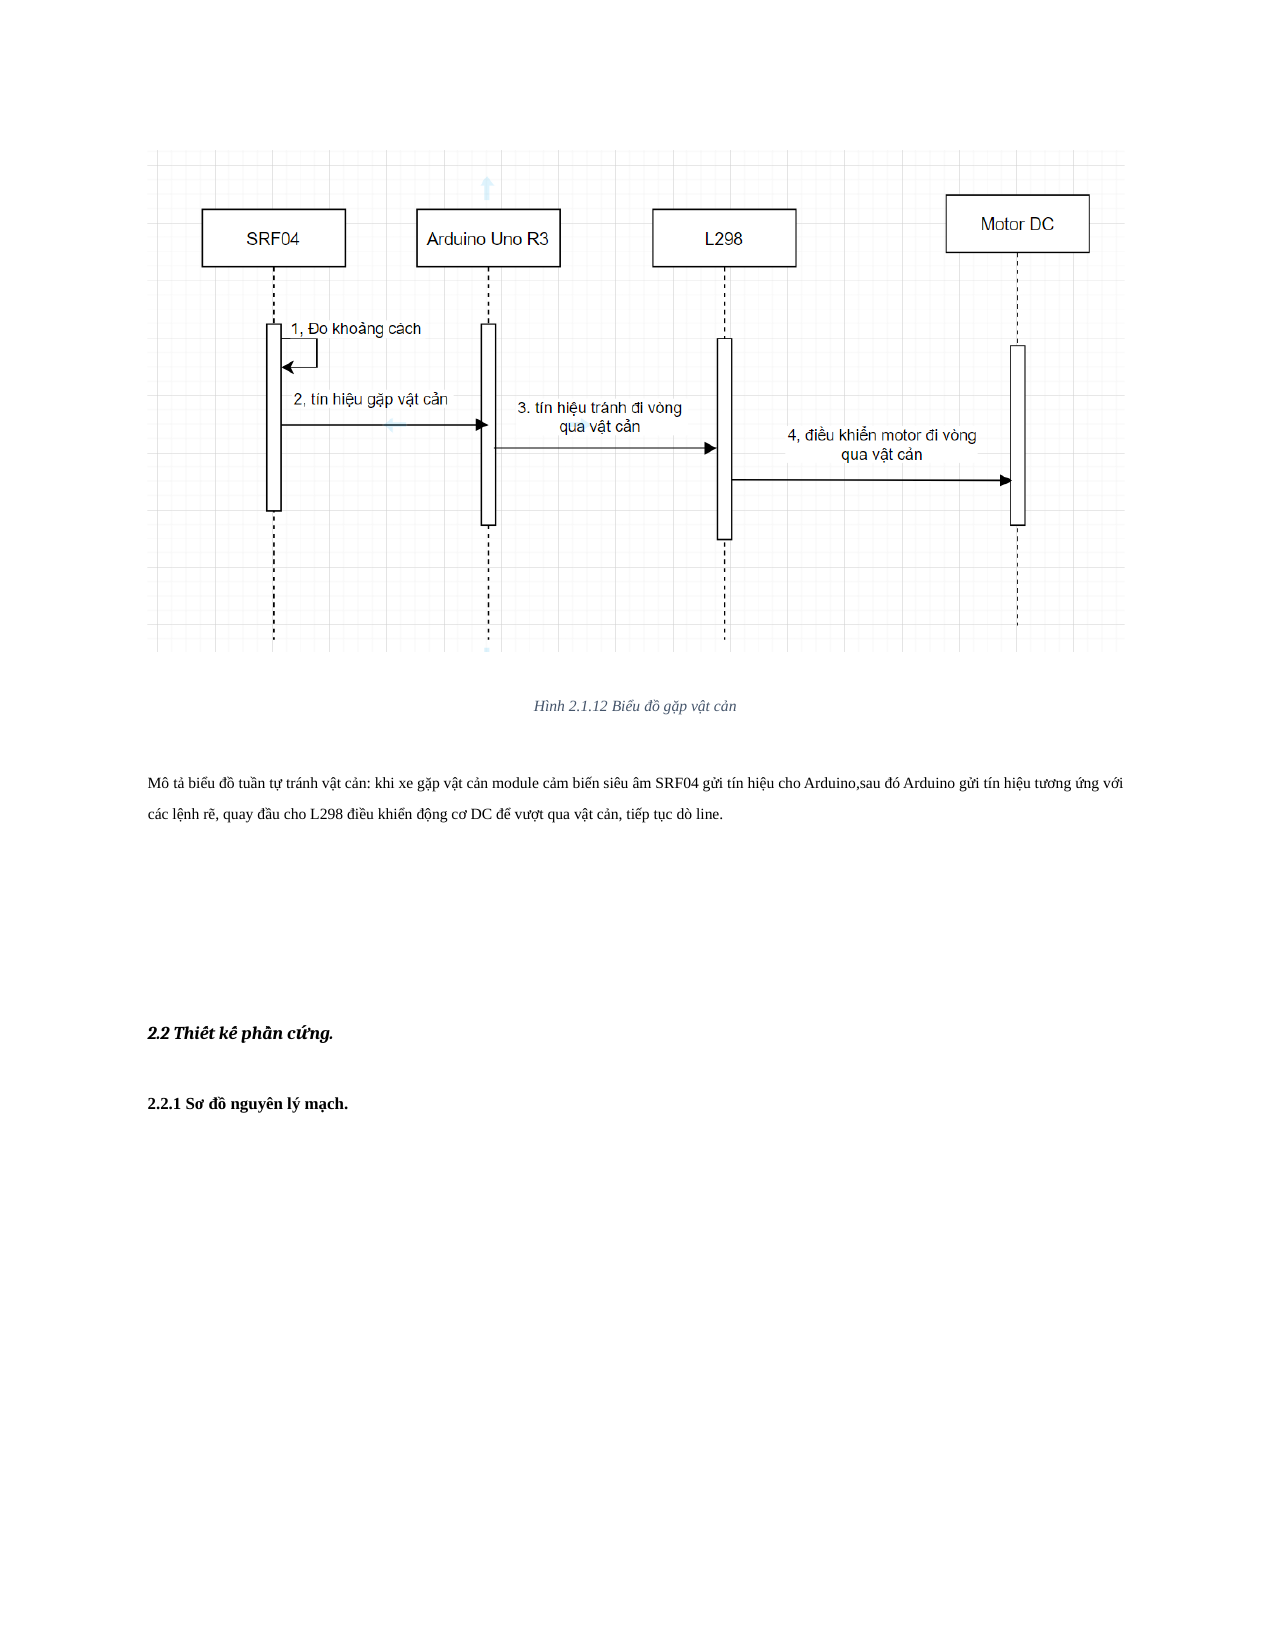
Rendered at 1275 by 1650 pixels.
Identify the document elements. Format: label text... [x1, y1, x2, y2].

text Hình 2.1.12 Biểu đồ gặp vật cản [147, 683, 1125, 714]
text Mô tả biểu đồ tuần tự tránh vật cản: khi xe gặp vật cản module cảm biến siêu âm SRF04 gửi tín hiệu cho Arduino,sau đó Arduino gửi tín hiệu tương ứng với các lệnh rẽ, quay đầu cho L298 điều khiển động cơ DC để vượt qua vật cản, tiếp tục dò line. [147, 760, 1125, 822]
picture [147, 150, 1125, 652]
subtitle 2.2 Thiết kế phần cứng. [147, 1008, 1125, 1043]
subtitle 2.2.1 Sơ đồ nguyên lý mạch. [147, 1080, 1125, 1113]
